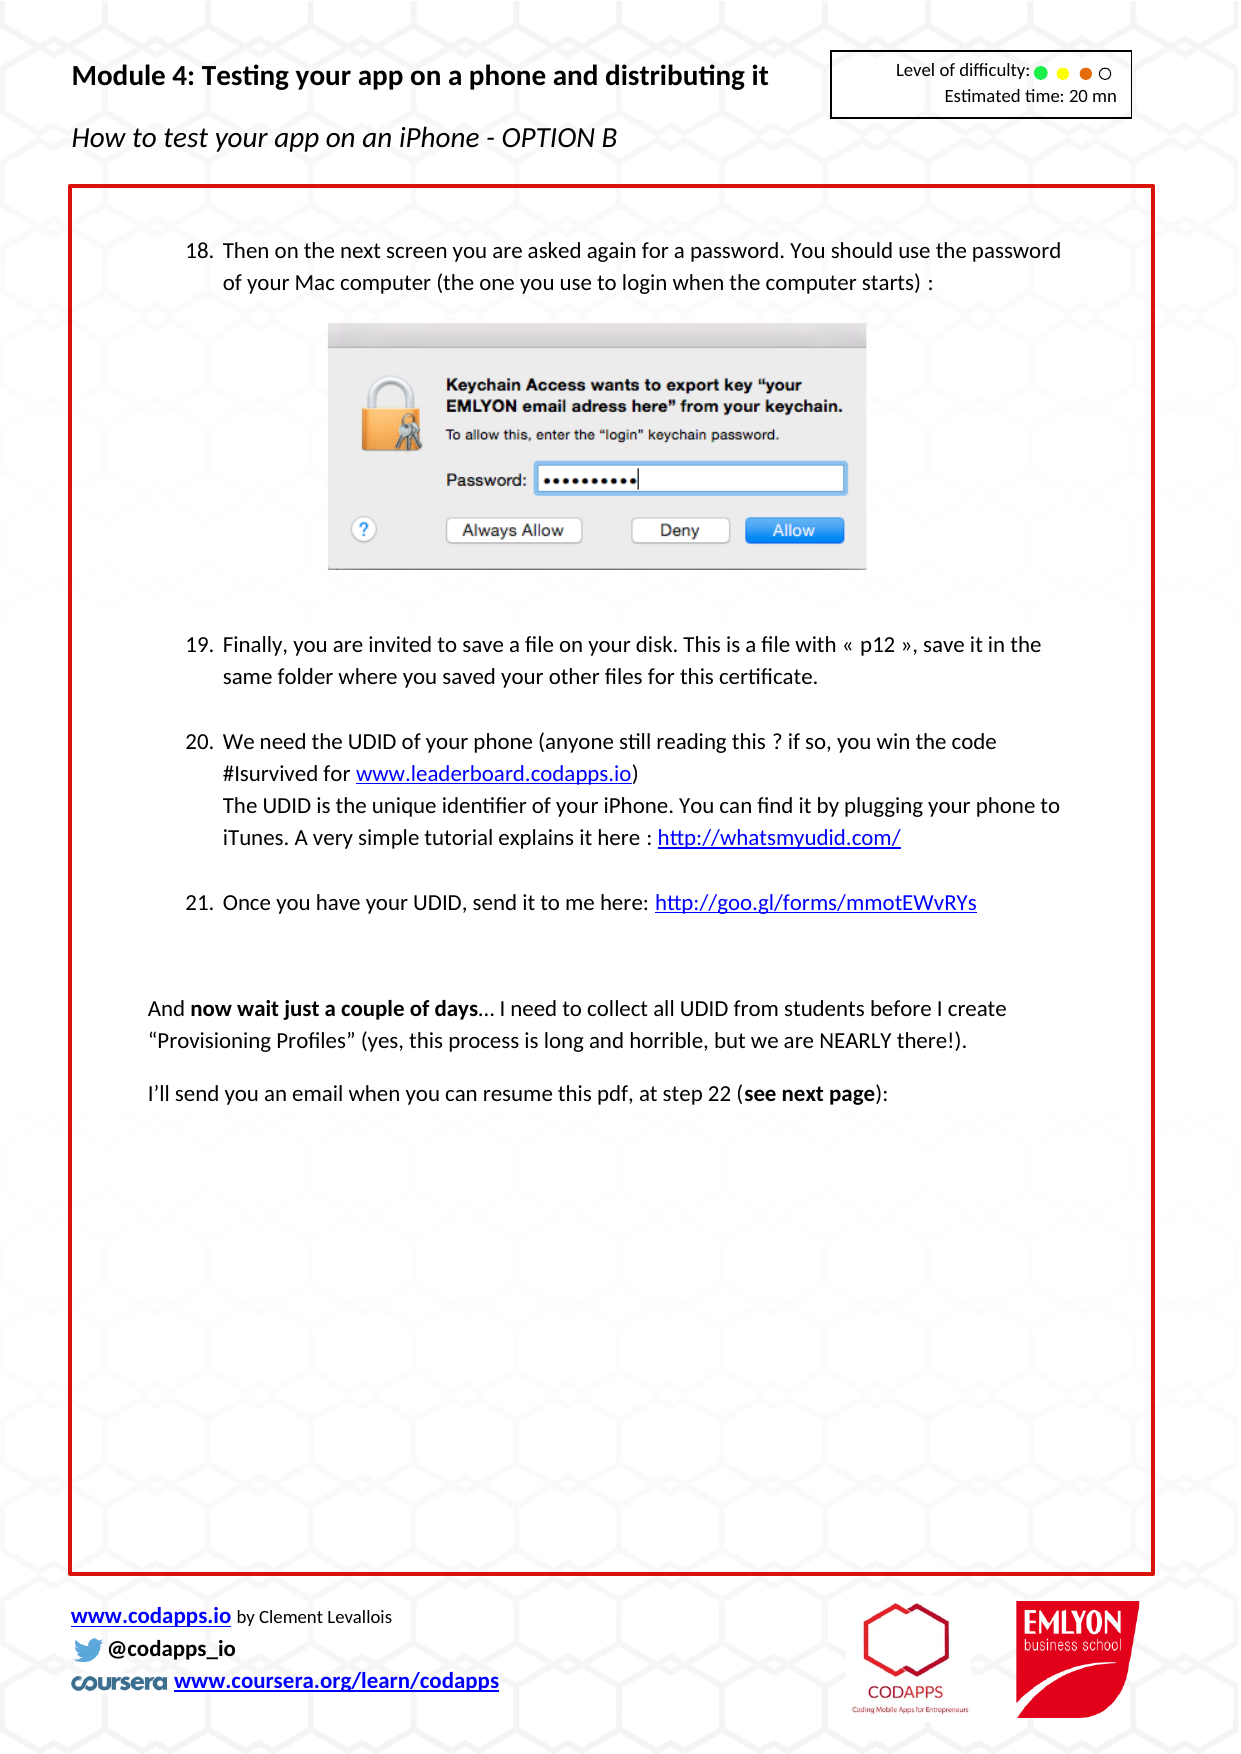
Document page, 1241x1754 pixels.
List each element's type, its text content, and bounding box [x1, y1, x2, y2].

text And now wait just a couple of days… I need to collect all UDID from students before I create “Provisioning Profiles” (yes, this process is long and horrible, but we are NEARLY there!). [148, 994, 1078, 1054]
text I’ll send you an email when you can resume this pdf, at step 22 (see next page): [148, 1079, 1078, 1107]
picture [0, 1, 1239, 1754]
list The UDID is the unique identifier of your iPhone. You can find it by plugging your phone to iTunes. A very simple tutorial explains it here : http://whatsmyudid.com/ [223, 791, 1078, 851]
list Finally, you are invited to save a file on your disk. This is a file with « p12 », save it in the same folder where you saved your other files for this certificate. [185, 630, 1078, 690]
list We need the UDID of your phone (anyone still reading this ? if so, you win the code #Isurvived for www.leaderboard.codapps.io) [185, 727, 1078, 787]
list Once you have your UDID, send it to me here: http://goo.gl/forms/mmotEWvRYs [185, 888, 1078, 916]
list Then on the next screen you are asked again for a password. You should use the password of your Mac computer (the one you use to login when the computer starts) : [185, 236, 1078, 297]
